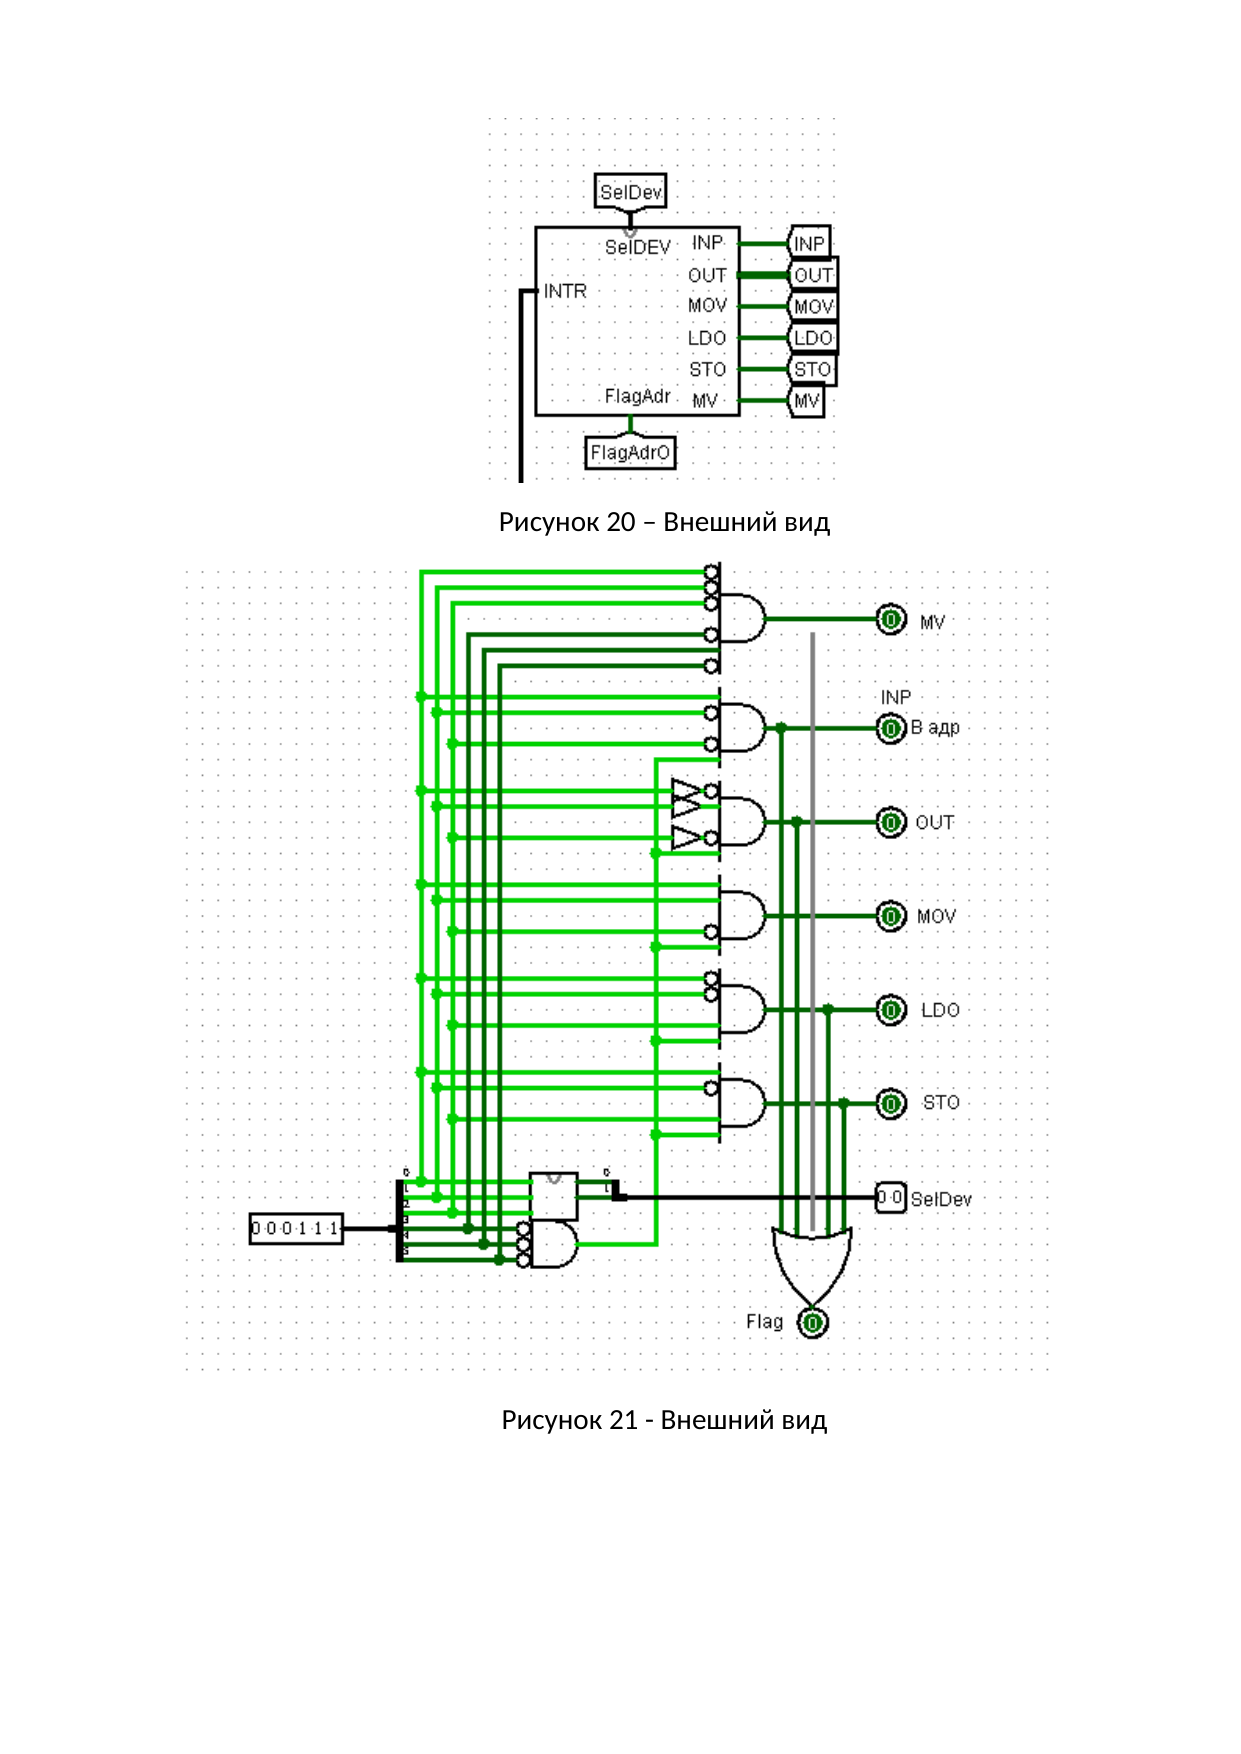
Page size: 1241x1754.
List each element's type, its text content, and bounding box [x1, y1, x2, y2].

picture [177, 559, 1050, 1380]
picture [483, 118, 846, 483]
text Рисунок 20 – Внешний вид [177, 503, 1152, 539]
text Рисунок 21 - Внешний вид [177, 1401, 1152, 1436]
